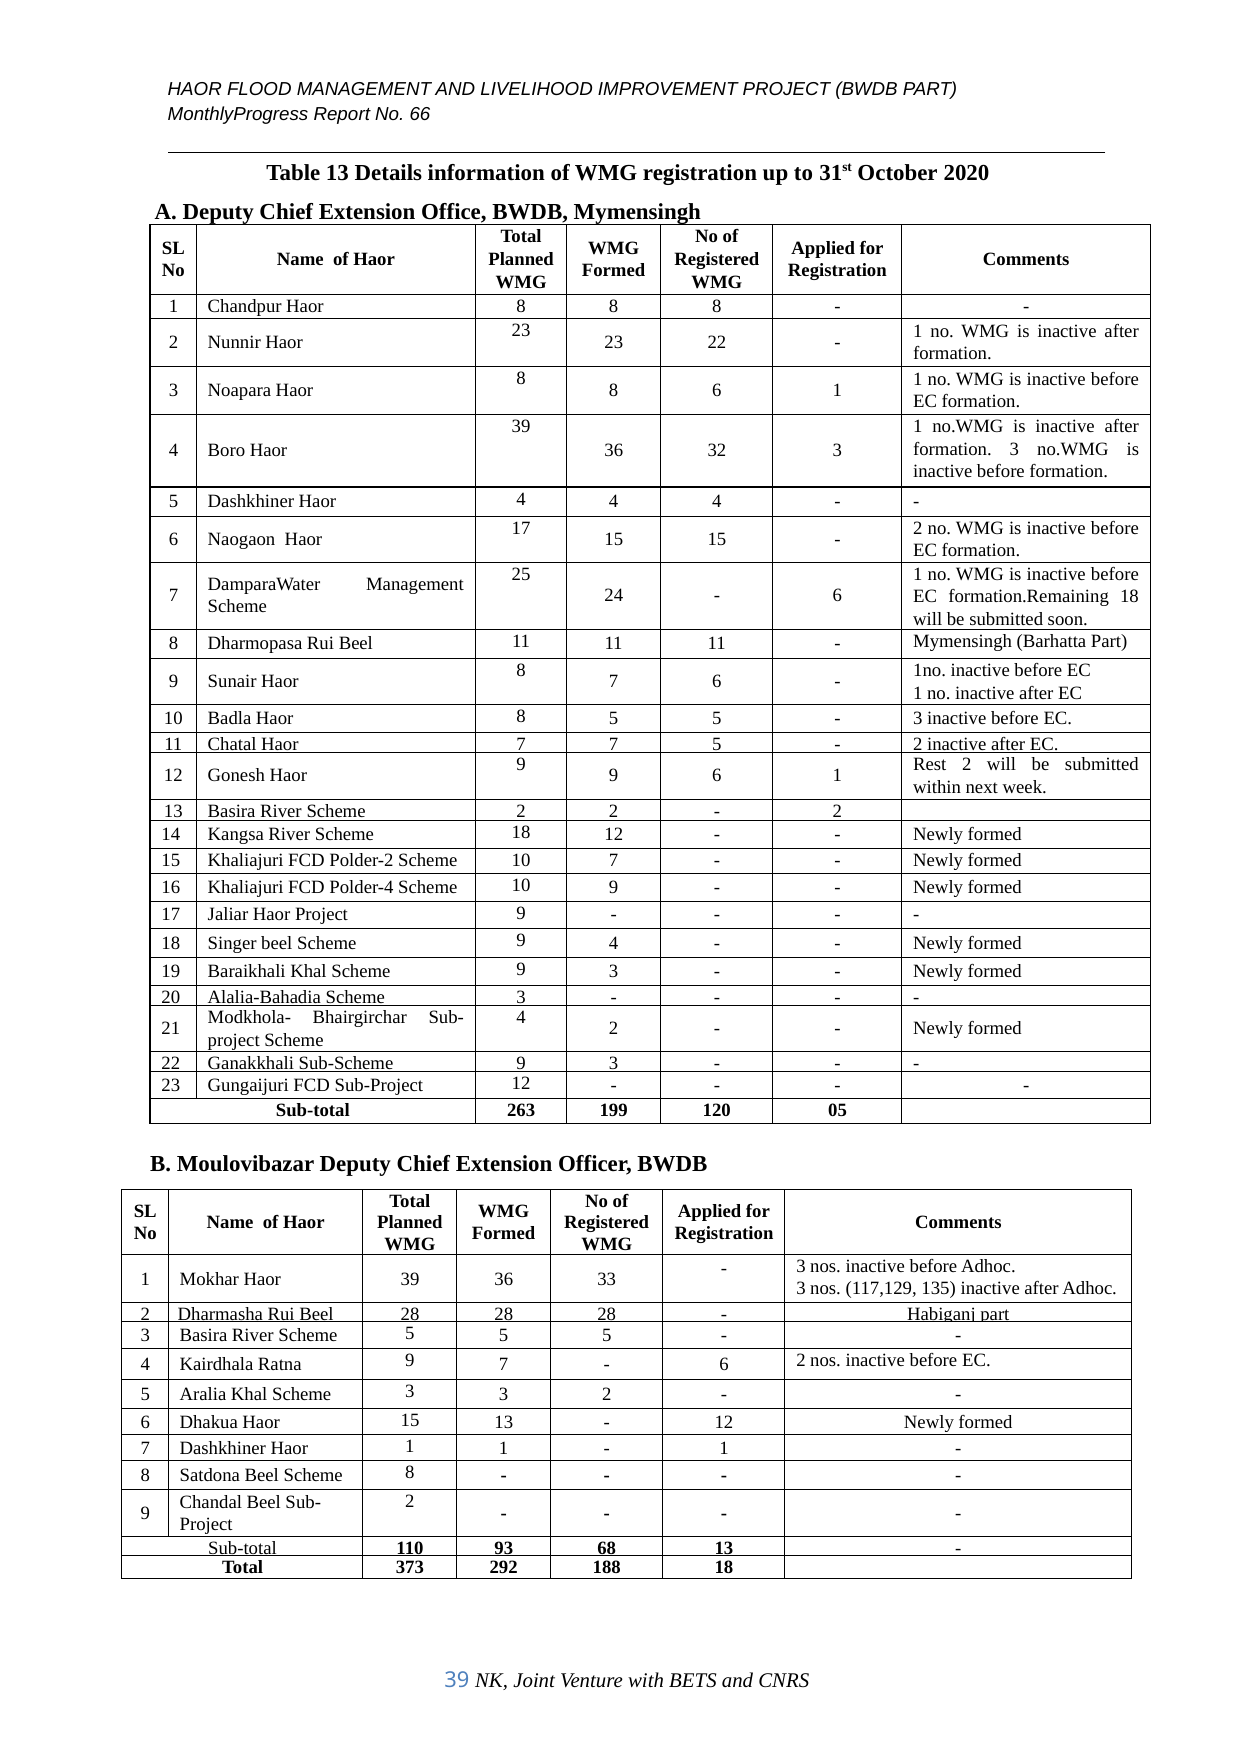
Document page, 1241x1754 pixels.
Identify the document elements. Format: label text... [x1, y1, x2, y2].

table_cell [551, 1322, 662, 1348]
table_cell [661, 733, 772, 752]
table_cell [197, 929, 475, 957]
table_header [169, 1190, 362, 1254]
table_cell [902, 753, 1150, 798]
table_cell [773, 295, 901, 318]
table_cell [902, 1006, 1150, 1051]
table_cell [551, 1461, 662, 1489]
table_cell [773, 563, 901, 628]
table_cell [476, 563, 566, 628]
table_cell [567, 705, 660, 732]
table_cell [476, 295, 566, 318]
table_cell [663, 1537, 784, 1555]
text Table 13 Details information of WMG registration up to 31st October 2020 [150, 159, 1105, 185]
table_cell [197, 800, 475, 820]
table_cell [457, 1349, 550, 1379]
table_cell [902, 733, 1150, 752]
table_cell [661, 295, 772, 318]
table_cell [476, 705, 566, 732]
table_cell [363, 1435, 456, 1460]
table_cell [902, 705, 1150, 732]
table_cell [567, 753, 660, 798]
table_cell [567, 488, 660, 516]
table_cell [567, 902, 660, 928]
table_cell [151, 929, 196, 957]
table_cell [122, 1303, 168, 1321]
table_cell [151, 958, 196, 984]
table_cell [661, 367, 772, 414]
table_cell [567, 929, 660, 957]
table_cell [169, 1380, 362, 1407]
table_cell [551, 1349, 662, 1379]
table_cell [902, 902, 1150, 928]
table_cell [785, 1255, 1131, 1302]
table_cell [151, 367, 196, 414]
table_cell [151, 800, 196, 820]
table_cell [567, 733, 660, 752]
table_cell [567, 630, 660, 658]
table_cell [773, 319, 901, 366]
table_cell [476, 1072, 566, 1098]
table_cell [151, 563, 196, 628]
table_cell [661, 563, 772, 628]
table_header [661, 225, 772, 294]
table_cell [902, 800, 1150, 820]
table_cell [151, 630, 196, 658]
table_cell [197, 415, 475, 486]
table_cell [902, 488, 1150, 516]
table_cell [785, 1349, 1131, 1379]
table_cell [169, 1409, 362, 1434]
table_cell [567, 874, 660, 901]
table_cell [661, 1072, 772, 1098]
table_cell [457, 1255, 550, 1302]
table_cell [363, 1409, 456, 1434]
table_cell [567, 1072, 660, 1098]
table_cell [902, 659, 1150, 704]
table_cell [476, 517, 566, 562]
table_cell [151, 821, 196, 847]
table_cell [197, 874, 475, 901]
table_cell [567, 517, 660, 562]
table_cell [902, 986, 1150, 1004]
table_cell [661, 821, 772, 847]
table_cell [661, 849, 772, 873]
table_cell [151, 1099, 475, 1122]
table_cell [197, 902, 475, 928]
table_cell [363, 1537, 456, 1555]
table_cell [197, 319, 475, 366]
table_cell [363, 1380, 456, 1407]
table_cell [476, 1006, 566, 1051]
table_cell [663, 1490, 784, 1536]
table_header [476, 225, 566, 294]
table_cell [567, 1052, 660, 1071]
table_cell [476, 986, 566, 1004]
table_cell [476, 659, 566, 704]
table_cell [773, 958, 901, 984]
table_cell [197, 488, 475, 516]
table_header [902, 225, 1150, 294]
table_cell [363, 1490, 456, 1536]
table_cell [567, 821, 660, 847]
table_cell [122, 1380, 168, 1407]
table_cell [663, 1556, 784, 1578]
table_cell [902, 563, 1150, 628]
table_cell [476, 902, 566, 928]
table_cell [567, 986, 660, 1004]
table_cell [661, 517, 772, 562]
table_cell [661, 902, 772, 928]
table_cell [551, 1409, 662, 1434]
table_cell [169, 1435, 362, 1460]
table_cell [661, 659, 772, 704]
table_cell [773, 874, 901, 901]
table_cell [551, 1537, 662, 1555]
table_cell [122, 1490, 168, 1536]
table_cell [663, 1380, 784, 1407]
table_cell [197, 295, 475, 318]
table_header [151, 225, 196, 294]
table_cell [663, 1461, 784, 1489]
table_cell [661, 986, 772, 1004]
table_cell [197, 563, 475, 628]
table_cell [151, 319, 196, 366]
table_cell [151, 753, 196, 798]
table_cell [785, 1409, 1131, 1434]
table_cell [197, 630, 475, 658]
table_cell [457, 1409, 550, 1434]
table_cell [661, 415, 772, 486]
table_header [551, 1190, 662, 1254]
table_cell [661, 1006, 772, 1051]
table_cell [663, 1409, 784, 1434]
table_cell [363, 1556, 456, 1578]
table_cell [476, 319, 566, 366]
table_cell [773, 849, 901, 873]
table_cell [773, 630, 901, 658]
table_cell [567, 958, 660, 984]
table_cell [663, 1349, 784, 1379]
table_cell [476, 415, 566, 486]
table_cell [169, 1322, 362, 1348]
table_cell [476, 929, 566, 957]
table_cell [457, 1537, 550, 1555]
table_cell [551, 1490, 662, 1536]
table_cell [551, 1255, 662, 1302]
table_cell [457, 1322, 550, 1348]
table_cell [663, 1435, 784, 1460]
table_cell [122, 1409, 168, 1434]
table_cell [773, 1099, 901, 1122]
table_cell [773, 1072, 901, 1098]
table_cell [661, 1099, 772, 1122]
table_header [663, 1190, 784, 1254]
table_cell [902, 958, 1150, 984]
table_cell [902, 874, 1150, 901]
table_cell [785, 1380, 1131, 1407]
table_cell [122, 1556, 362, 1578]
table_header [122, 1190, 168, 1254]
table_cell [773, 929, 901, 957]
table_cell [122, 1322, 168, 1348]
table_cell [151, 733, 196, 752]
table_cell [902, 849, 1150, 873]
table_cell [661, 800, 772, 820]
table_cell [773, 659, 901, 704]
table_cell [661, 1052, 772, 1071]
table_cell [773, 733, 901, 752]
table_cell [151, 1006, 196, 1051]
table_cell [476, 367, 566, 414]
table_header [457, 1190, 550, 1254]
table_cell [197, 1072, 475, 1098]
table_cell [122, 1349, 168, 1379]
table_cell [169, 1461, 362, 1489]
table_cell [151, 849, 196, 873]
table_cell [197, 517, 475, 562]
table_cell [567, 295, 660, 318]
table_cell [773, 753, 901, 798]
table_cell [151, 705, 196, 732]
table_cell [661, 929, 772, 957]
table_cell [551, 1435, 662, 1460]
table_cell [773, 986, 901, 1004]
text B. Moulovibazar Deputy Chief Extension Officer, BWDB [150, 1150, 1105, 1176]
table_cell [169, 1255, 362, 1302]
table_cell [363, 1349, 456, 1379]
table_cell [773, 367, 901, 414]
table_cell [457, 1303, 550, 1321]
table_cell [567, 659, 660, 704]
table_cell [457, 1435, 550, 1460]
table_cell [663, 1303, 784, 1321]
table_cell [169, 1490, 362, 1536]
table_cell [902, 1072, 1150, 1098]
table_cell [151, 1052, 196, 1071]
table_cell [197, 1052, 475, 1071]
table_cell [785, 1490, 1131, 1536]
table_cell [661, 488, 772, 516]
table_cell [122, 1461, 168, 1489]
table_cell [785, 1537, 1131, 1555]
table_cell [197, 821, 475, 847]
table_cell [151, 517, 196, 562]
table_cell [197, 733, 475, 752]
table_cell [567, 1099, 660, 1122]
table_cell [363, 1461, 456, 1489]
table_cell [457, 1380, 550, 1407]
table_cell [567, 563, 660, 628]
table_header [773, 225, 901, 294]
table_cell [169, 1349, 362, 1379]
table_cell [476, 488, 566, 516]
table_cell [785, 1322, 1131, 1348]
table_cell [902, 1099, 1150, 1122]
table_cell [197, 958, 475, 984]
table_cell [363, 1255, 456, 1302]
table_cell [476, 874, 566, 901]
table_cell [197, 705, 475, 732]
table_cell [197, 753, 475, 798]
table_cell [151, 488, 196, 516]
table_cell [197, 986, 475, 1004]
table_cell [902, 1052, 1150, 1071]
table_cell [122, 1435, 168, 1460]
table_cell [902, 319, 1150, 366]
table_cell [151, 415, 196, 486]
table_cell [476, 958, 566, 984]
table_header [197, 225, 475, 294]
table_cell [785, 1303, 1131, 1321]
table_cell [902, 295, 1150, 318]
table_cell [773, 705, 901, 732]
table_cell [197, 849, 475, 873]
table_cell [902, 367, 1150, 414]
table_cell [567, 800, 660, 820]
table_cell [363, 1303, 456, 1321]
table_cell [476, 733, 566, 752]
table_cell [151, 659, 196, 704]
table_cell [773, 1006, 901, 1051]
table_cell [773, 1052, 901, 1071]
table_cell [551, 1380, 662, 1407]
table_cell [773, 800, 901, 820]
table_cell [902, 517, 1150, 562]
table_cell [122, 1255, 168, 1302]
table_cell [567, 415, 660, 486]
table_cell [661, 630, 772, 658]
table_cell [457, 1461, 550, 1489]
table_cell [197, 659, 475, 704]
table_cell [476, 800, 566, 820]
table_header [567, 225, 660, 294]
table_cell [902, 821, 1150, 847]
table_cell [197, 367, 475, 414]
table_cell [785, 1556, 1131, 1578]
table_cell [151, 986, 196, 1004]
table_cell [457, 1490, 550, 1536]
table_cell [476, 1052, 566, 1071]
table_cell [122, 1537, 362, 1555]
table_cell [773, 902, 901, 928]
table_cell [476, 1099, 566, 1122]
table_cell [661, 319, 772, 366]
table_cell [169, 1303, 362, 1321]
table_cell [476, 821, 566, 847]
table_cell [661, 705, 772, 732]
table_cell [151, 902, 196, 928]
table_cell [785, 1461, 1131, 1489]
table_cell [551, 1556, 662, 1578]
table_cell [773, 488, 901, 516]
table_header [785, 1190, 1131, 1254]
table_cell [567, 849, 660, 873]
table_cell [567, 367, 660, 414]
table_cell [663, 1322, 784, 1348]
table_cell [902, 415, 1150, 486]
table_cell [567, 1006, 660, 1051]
text A. Deputy Chief Extension Office, BWDB, Mymensingh [150, 198, 1105, 224]
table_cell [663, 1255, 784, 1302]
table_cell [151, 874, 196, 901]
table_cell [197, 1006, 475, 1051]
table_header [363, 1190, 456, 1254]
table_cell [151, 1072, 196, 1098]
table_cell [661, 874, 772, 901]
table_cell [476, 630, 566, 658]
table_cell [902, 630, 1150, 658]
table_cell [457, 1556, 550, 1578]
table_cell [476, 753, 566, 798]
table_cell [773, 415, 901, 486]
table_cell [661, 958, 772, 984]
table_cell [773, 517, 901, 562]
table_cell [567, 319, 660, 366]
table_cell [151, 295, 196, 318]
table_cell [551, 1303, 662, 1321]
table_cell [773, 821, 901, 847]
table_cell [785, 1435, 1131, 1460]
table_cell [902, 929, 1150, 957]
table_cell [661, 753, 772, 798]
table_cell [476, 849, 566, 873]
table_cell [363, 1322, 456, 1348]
